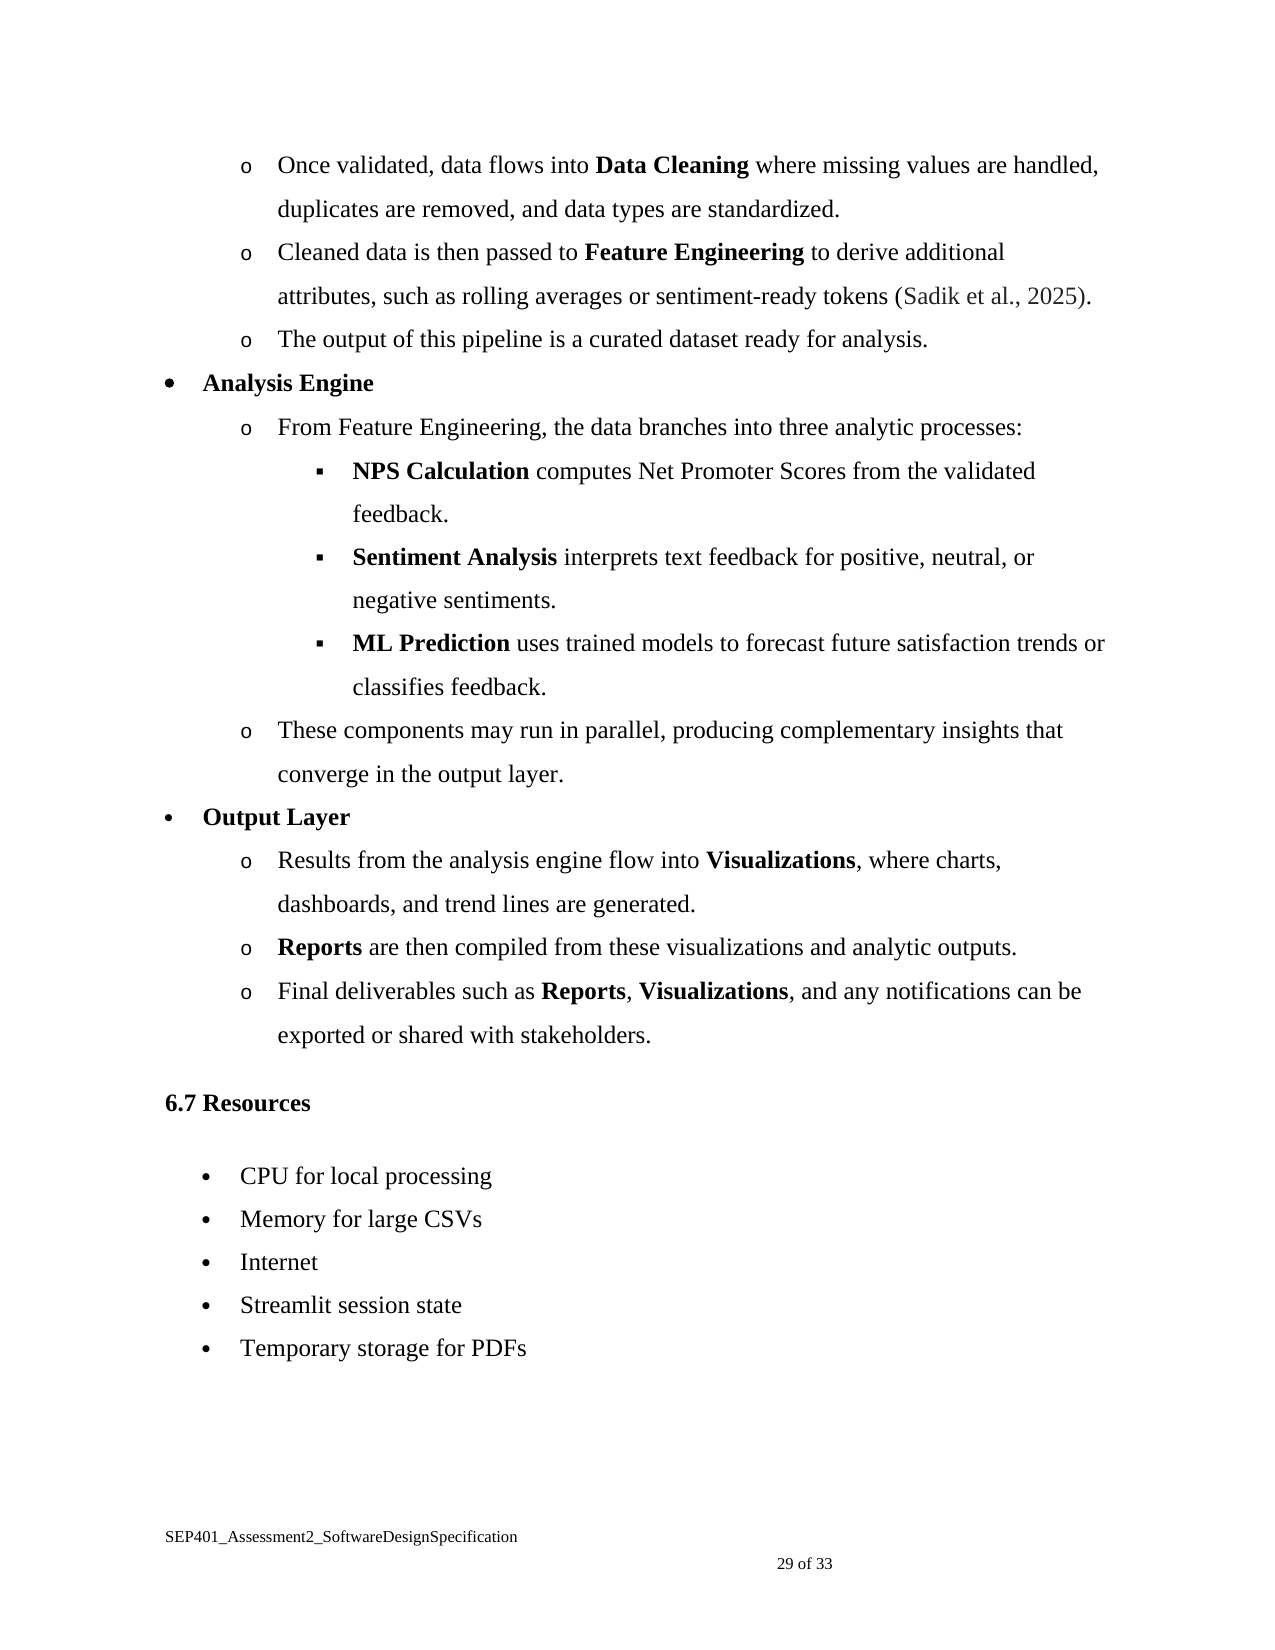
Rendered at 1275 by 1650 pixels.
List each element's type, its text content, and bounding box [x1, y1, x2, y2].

list These components may run in parallel, producing complementary insights that converge in the output layer. [240, 715, 1110, 787]
list Memory for large CSVs [202, 1204, 1110, 1233]
subtitle 6.7 Resources [165, 1088, 1110, 1117]
list Internet [202, 1247, 1110, 1276]
list From Feature Engineering, the data branches into three analytic processes: [240, 412, 1110, 441]
list Analysis Engine [165, 368, 1110, 397]
list Streamlit session state [202, 1290, 1110, 1319]
list Reports are then compiled from these visualizations and analytic outputs. [240, 932, 1110, 962]
list Cleaned data is then passed to Feature Engineering to derive additional attributes, such as rolling averages or sentiment-ready tokens (Sadik et al., 2025). [240, 237, 1110, 310]
list The output of this pipeline is a curated dataset ready for analysis. [240, 324, 1110, 354]
list Once validated, data flows into Data Cleaning where missing values are handled, duplicates are removed, and data types are standardized. [240, 150, 1110, 223]
list Temporary storage for PDFs [202, 1333, 1110, 1362]
list Results from the analysis engine flow into Visualizations, where charts, dashboards, and trend lines are generated. [240, 845, 1110, 918]
list Final deliverables such as Reports, Visualizations, and any notifications can be exported or shared with stakeholders. [240, 976, 1110, 1049]
list ML Prediction uses trained models to forecast future satisfaction trends or classifies feedback. [315, 628, 1110, 700]
list NPS Calculation computes Net Promoter Scores from the validated feedback. [315, 456, 1110, 528]
list Output Layer [165, 802, 1110, 831]
list Sentiment Analysis interprets text feedback for positive, neutral, or negative sentiments. [315, 542, 1110, 614]
list CPU for local processing [202, 1161, 1110, 1189]
